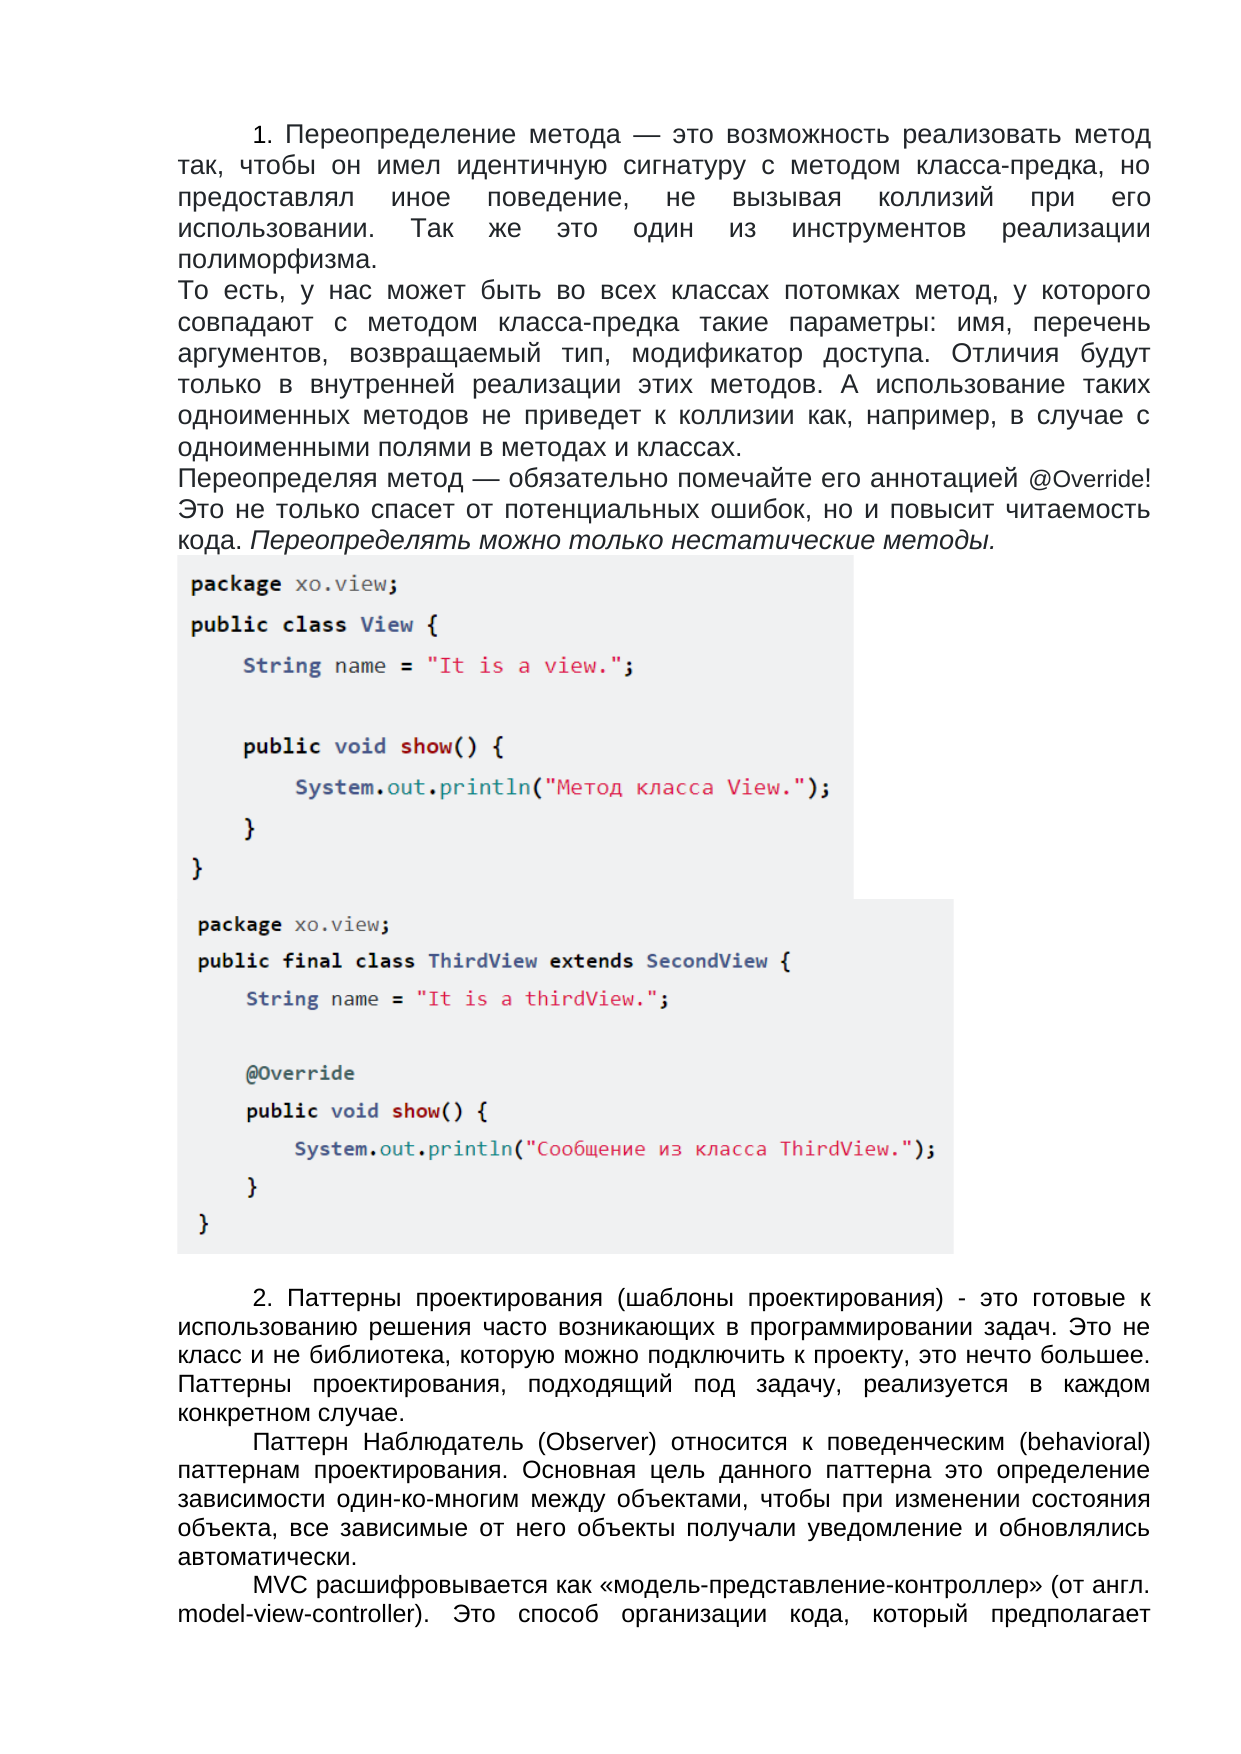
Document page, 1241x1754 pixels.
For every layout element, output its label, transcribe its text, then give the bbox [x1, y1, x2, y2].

text Паттерн Наблюдатель (Observer) относится к поведенческим (behavioral) паттернам проектирования. Основная цель данного паттерна это определение зависимости один-ко-многим между объектами, чтобы при изменении состояния объекта, все зависимые от него объекты получали уведомление и обновлялись автоматически. [177, 1427, 1152, 1570]
text То есть, у нас может быть во всех классах потомках метод, у которого совпадают с методом класса-предка такие параметры: имя, перечень аргументов, возвращаемый тип, модификатор доступа. Отличия будут только в внутренней реализации этих методов. А использование таких одноименных методов не приведет к коллизии как, например, в случае с одноименными полями в методах и классах. [177, 274, 1152, 462]
text 2. Паттерны проектирования (шаблоны проектирования) - это готовые к использованию решения часто возникающих в программировании задач. Это не класс и не библиотека, которую можно подключить к проекту, это нечто большее. Паттерны проектирования, подходящий под задачу, реализуется в каждом конкретном случае. [177, 1283, 1152, 1427]
text 1. Переопределение метода — это возможность реализовать метод так, чтобы он имел идентичную сигнатуру с методом класса-предка, но предоставлял иное поведение, не вызывая коллизий при его использовании. Так же это один из инструментов реализации полиморфизма. [177, 118, 1152, 274]
text Переопределяя метод — обязательно помечайте его аннотацией @Override! Это не только спасет от потенциальных ошибок, но и повысит читаемость кода. Переопределять можно только нестатические методы. [177, 462, 1152, 556]
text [177, 1570, 1152, 1628]
picture [177, 555, 954, 1254]
